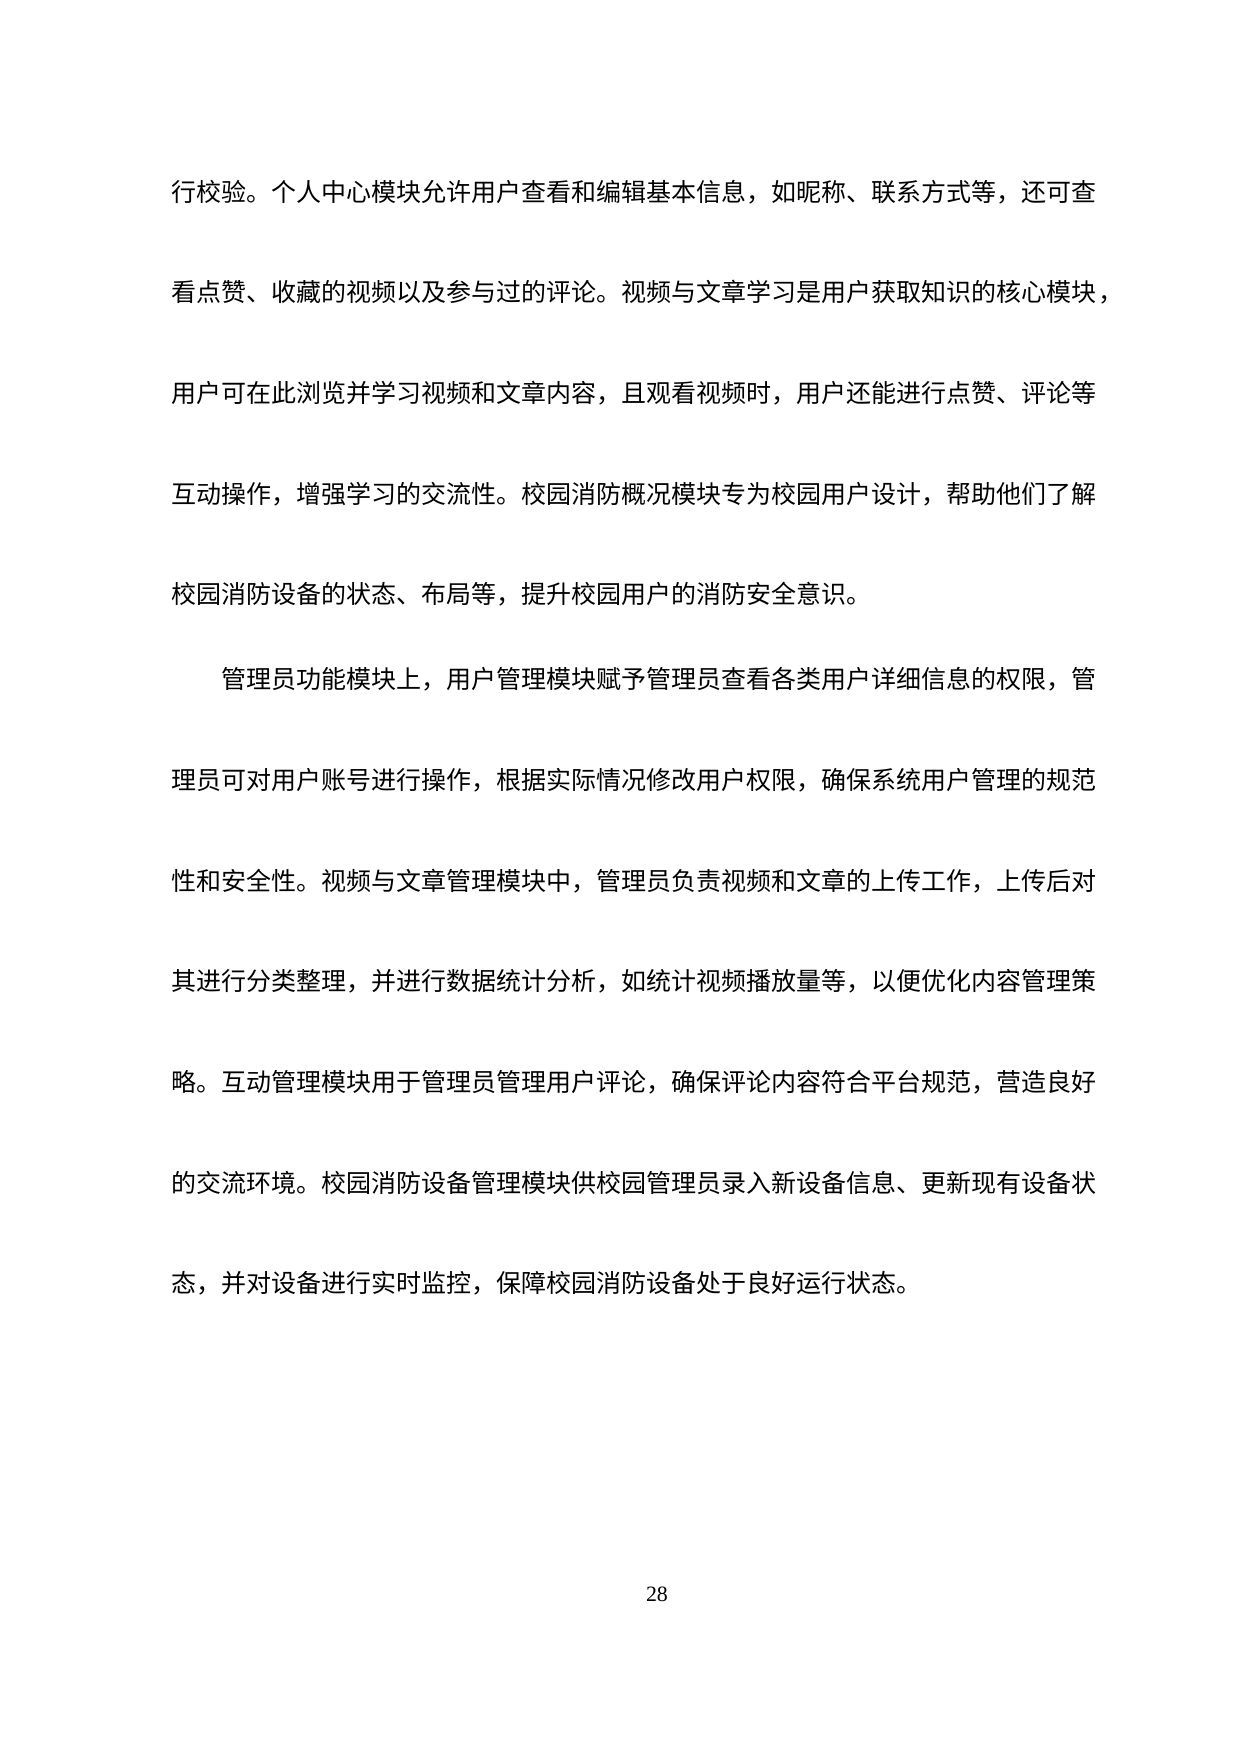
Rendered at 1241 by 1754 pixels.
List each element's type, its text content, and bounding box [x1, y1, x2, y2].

text 管理员功能模块上，用户管理模块赋予管理员查看各类用户详细信息的权限，管理员可对用户账号进行操作，根据实际情况修改用户权限，确保系统用户管理的规范性和安全性。视频与文章管理模块中，管理员负责视频和文章的上传工作，上传后对其进行分类整理，并进行数据统计分析，如统计视频播放量等，以便优化内容管理策略。互动管理模块用于管理员管理用户评论，确保评论内容符合平台规范，营造良好的交流环境。校园消防设备管理模块供校园管理员录入新设备信息、更新现有设备状态，并对设备进行实时监控，保障校园消防设备处于良好运行状态。 [171, 644, 1098, 1315]
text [171, 157, 1098, 626]
